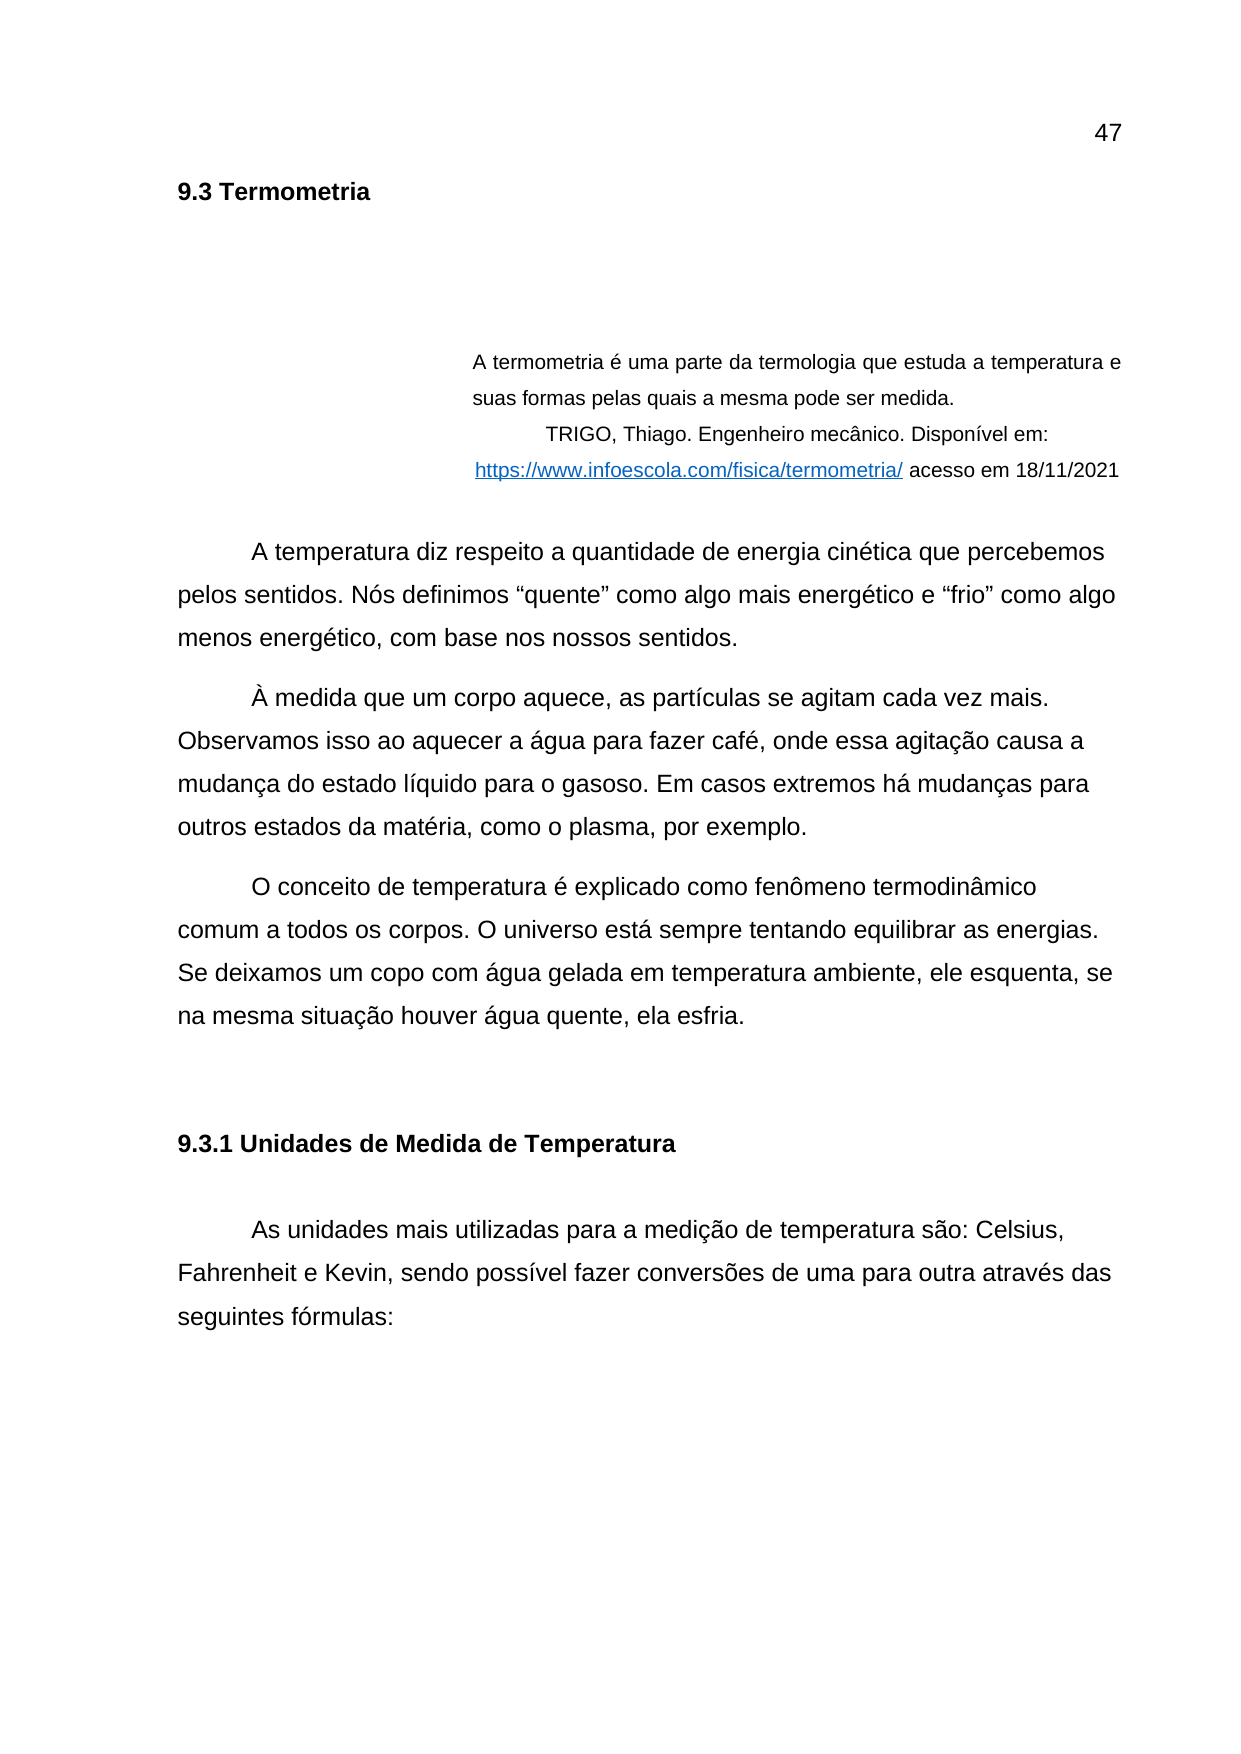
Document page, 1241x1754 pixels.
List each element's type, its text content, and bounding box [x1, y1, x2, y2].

text A temperatura diz respeito a quantidade de energia cinética que percebemos pelos sentidos. Nós definimos “quente” como algo mais energético e “frio” como algo menos energético, com base nos nossos sentidos. [177, 537, 1122, 652]
text O conceito de temperatura é explicado como fenômeno termodinâmico comum a todos os corpos. O universo está sempre tentando equilibrar as energias. Se deixamos um copo com água gelada em temperatura ambiente, ele esquenta, se na mesma situação houver água quente, ela esfria. [177, 872, 1122, 1030]
text As unidades mais utilizadas para a medição de temperatura são: Celsius, Fahrenheit e Kevin, sendo possível fazer conversões de uma para outra através das seguintes fórmulas: [177, 1215, 1122, 1330]
subtitle 9.3 Termometria [177, 177, 1122, 206]
text A termometria é uma parte da termologia que estuda a temperatura e suas formas pelas quais a mesma pode ser medida. [472, 374, 1122, 409]
text À medida que um corpo aquece, as partículas se agitam cada vez mais. Observamos isso ao aquecer a água para fazer café, onde essa agitação causa a mudança do estado líquido para o gasoso. Em casos extremos há mudanças para outros estados da matéria, como o plasma, por exemplo. [177, 683, 1122, 841]
subtitle 9.3.1 Unidades de Medida de Temperatura [177, 1129, 1122, 1158]
text TRIGO, Thiago. Engenheiro mecânico. Disponível em: https://www.infoescola.com/fisica/termometria/ acesso em 18/11/2021 [472, 422, 1122, 481]
